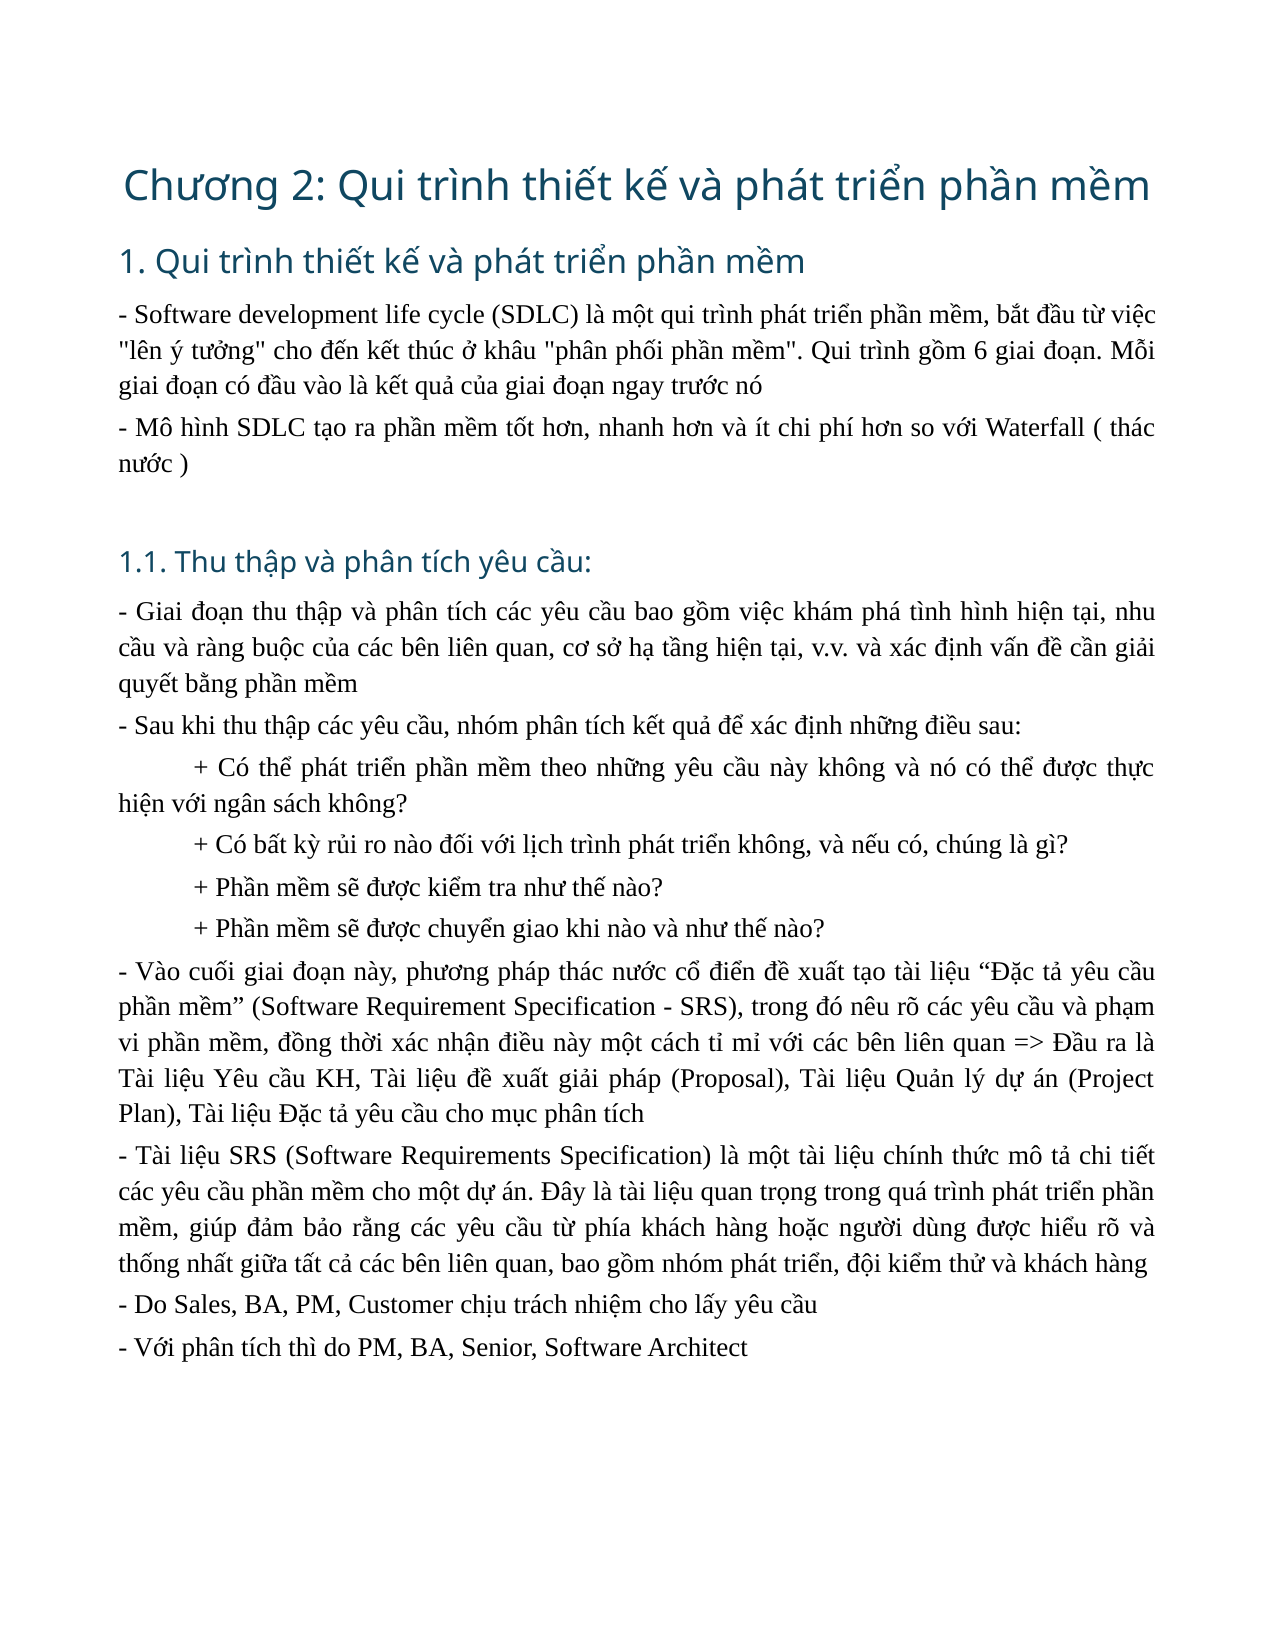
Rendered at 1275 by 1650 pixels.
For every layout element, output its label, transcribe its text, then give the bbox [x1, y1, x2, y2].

subtitle Chương 2: Qui trình thiết kế và phát triển phần mềm [118, 156, 1157, 212]
text - Tài liệu SRS (Software Requirements Specification) là một tài liệu chính thức mô tả chi tiết các yêu cầu phần mềm cho một dự án. Đây là tài liệu quan trọng trong quá trình phát triển phần mềm, giúp đảm bảo rằng các yêu cầu từ phía khách hàng hoặc người dùng được hiểu rõ và thống nhất giữa tất cả các bên liên quan, bao gồm nhóm phát triển, đội kiểm thử và khách hàng [118, 1139, 1157, 1278]
text - Sau khi thu thập các yêu cầu, nhóm phân tích kết quả để xác định những điều sau: [118, 709, 1157, 740]
text - Với phân tích thì do PM, BA, Senior, Software Architect [118, 1331, 1157, 1362]
subtitle 1. Qui trình thiết kế và phát triển phần mềm [118, 237, 1157, 283]
text + Phần mềm sẽ được chuyển giao khi nào và như thế nào? [118, 913, 1157, 944]
text - Do Sales, BA, PM, Customer chịu trách nhiệm cho lấy yêu cầu [118, 1289, 1157, 1320]
text + Có bất kỳ rủi ro nào đối với lịch trình phát triển không, và nếu có, chúng là gì? [118, 829, 1157, 860]
text - Mô hình SDLC tạo ra phần mềm tốt hơn, nhanh hơn và ít chi phí hơn so với Waterfall ( thác nước ) [118, 411, 1157, 478]
text + Có thể phát triển phần mềm theo những yêu cầu này không và nó có thể được thực hiện với ngân sách không? [118, 751, 1157, 818]
text - Vào cuối giai đoạn này, phương pháp thác nước cổ điển đề xuất tạo tài liệu “Đặc tả yêu cầu phần mềm” (Software Requirement Specification - SRS), trong đó nêu rõ các yêu cầu và phạm vi phần mềm, đồng thời xác nhận điều này một cách tỉ mỉ với các bên liên quan => Đầu ra là Tài liệu Yêu cầu KH, Tài liệu đề xuất giải pháp (Proposal), Tài liệu Quản lý dự án (Project Plan), Tài liệu Đặc tả yêu cầu cho mục phân tích [118, 954, 1157, 1129]
subtitle 1.1. Thu thập và phân tích yêu cầu: [118, 542, 1157, 581]
text - Software development life cycle (SDLC) là một qui trình phát triển phần mềm, bắt đầu từ việc "lên ý tưởng" cho đến kết thúc ở khâu "phân phối phần mềm". Qui trình gồm 6 giai đoạn. Mỗi giai đoạn có đầu vào là kết quả của giai đoạn ngay trước nó [118, 298, 1157, 401]
text - Giai đoạn thu thập và phân tích các yêu cầu bao gồm việc khám phá tình hình hiện tại, nhu cầu và ràng buộc của các bên liên quan, cơ sở hạ tầng hiện tại, v.v. và xác định vấn đề cần giải quyết bằng phần mềm [118, 596, 1157, 698]
text + Phần mềm sẽ được kiểm tra như thế nào? [118, 871, 1157, 902]
